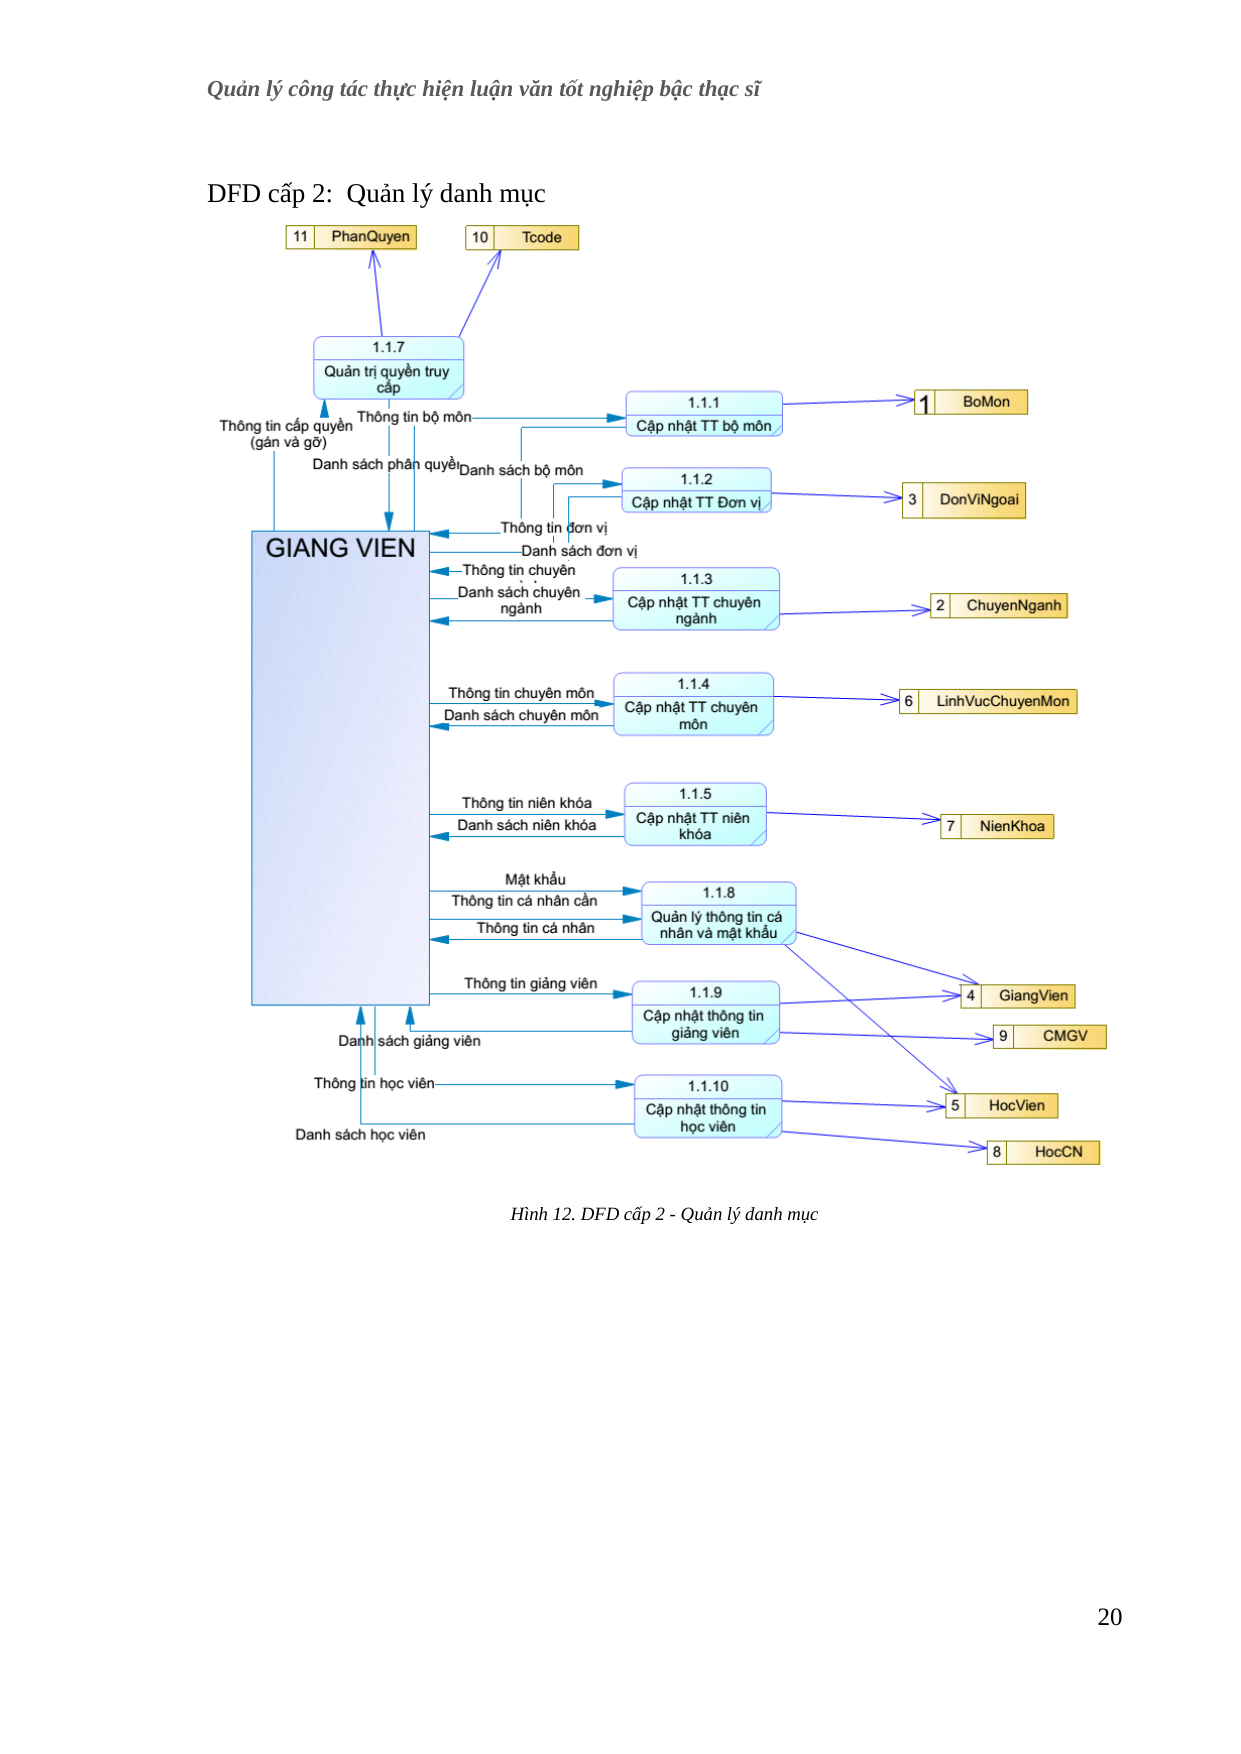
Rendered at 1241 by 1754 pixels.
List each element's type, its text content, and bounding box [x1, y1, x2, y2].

text Hình 12. DFD cấp 2 - Quản lý danh mục [207, 1203, 1122, 1225]
text DFD cấp 2: Quản lý danh mục [207, 177, 1122, 208]
picture [206, 208, 1123, 1187]
